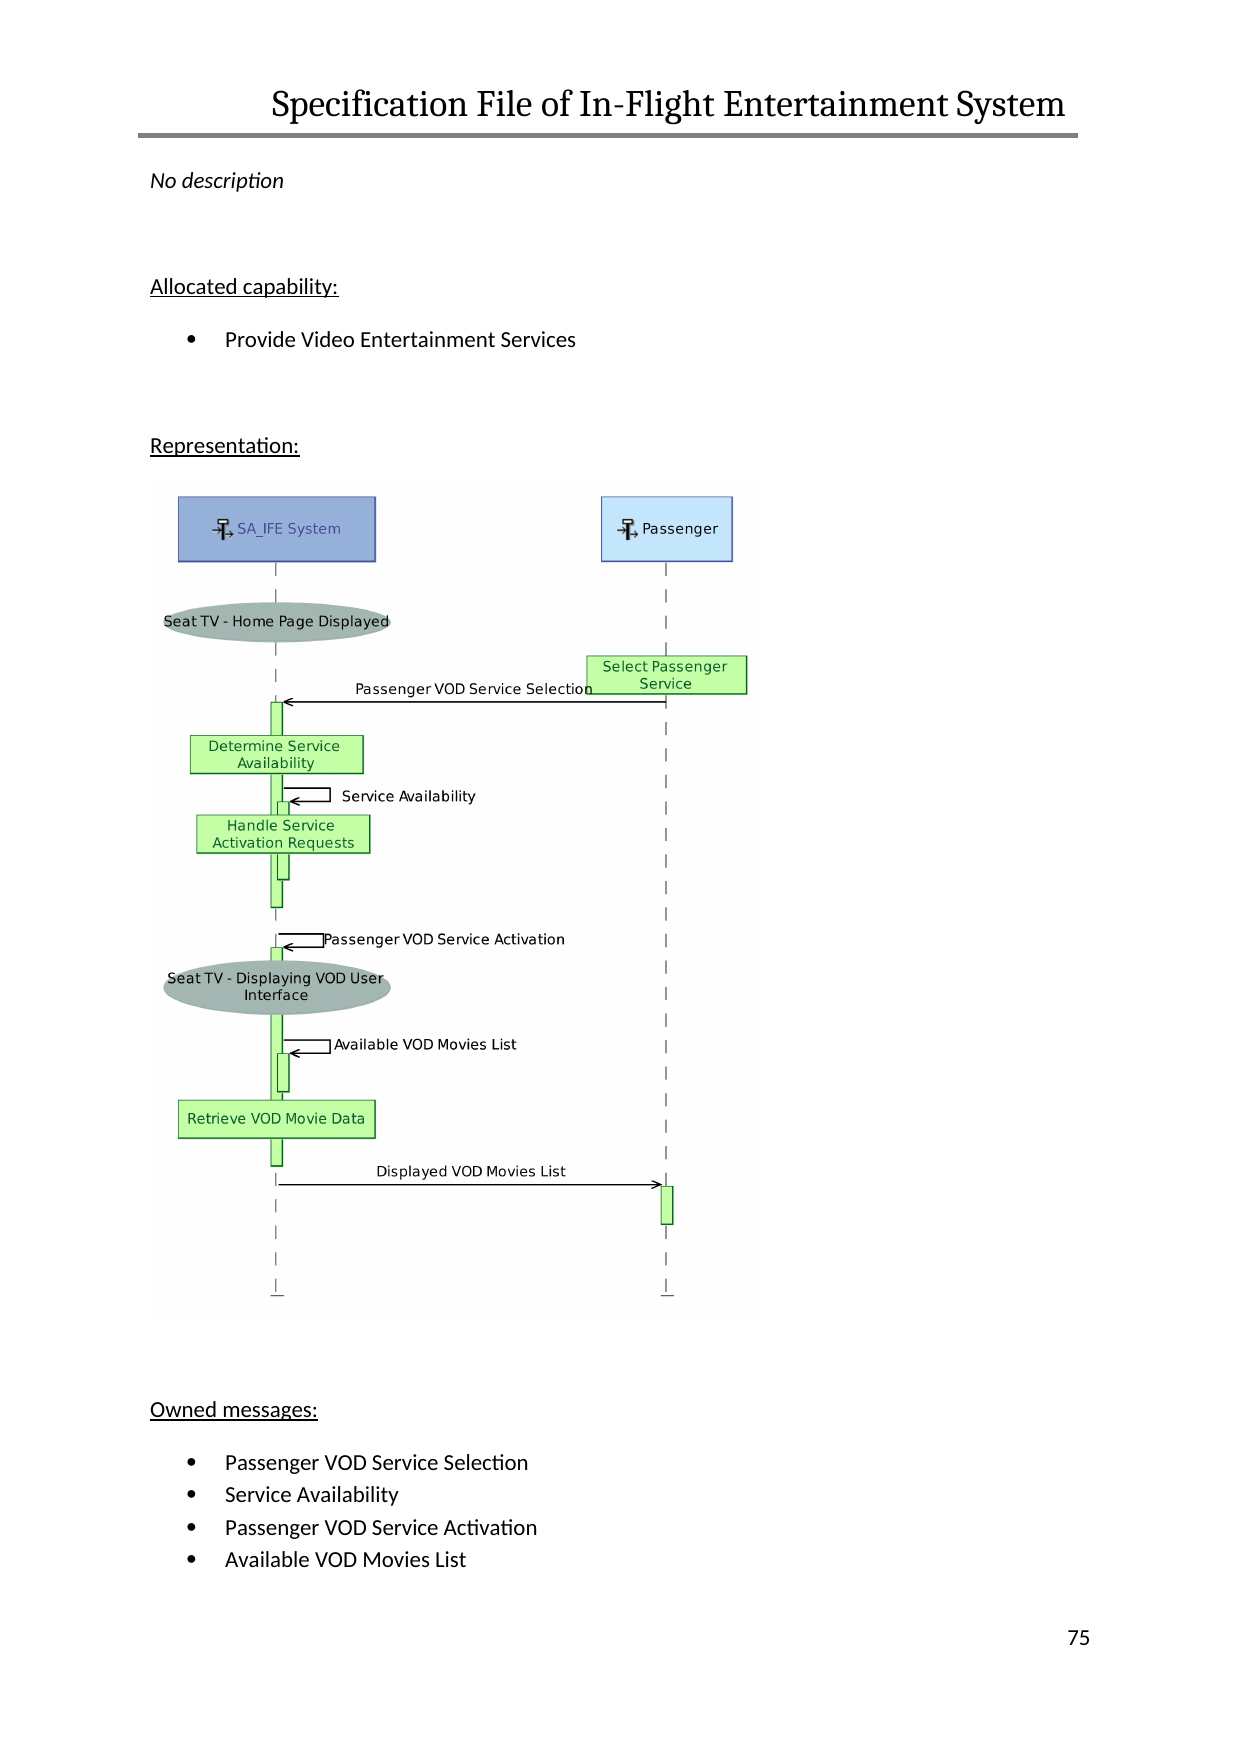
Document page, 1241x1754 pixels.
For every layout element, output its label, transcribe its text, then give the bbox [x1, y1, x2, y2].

text Representation: [150, 431, 1090, 459]
text No description [150, 166, 1090, 194]
list Service Availability [187, 1481, 1090, 1508]
text Owned messages: [150, 1395, 1090, 1423]
list Provide Video Entertainment Services [187, 325, 1090, 353]
text Allocated capability: [150, 272, 1090, 300]
picture [150, 483, 761, 1318]
list Passenger VOD Service Activation [187, 1513, 1090, 1541]
list Available VOD Movies List [187, 1545, 1090, 1573]
list Passenger VOD Service Selection [187, 1448, 1090, 1476]
